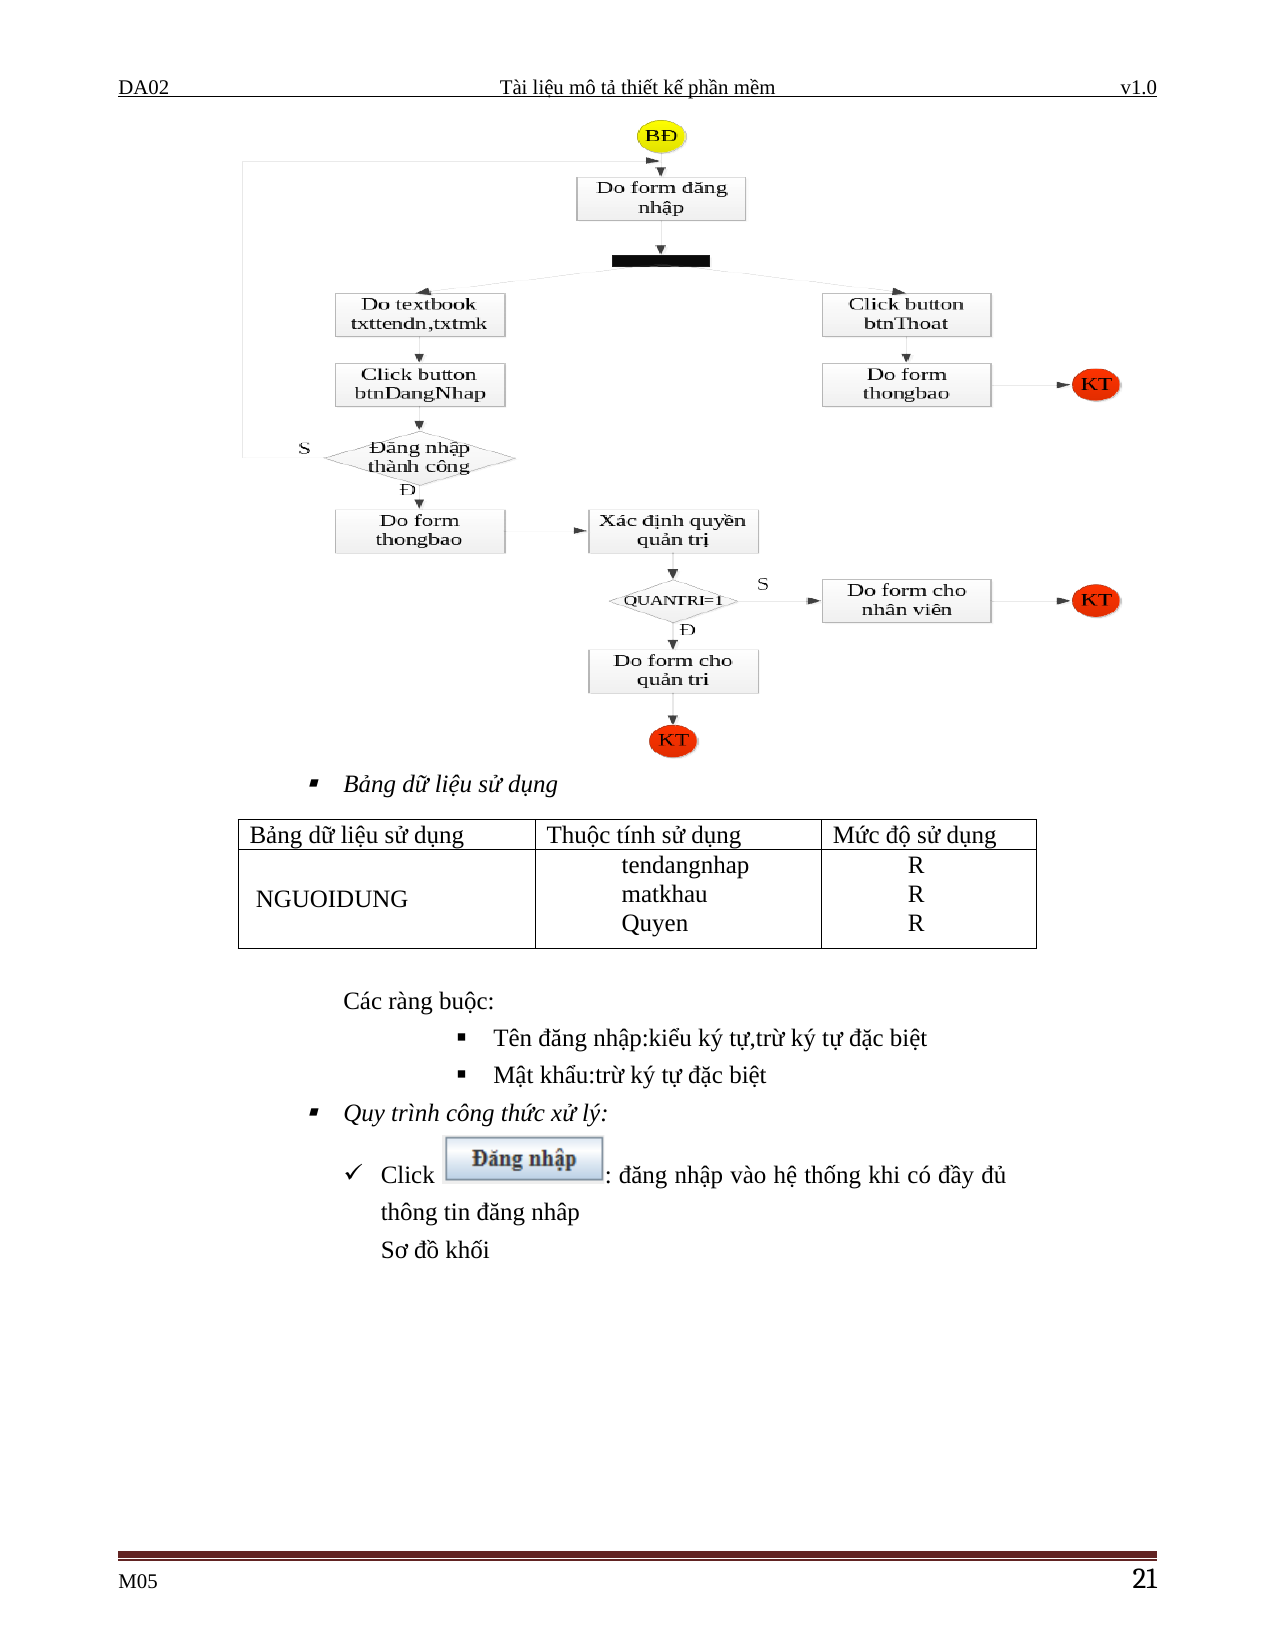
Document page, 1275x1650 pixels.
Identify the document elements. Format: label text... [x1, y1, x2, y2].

list Sơ đồ khối [306, 1235, 1157, 1263]
list Bảng dữ liệu sử dụng [306, 769, 1007, 798]
list Tên đăng nhập:kiểu ký tự,trừ ký tự đặc biệt [456, 1023, 1007, 1052]
list Mật khẩu:trừ ký tự đặc biệt [456, 1060, 1007, 1089]
table_cell NGUOIDUNG [239, 850, 535, 947]
table_header Bảng dữ liệu sử dụng [239, 820, 535, 849]
list Click : đăng nhập vào hệ thống khi có đầy đủ thông tin đăng nhâp [343, 1135, 1007, 1226]
table_cell tendangnhap matkhau Quyen [536, 850, 821, 947]
table_header Mức độ sử dụng [822, 820, 1036, 849]
table_header Thuộc tính sử dụng [536, 820, 821, 849]
list Quy trình công thức xử lý: [306, 1098, 1007, 1126]
list Các ràng buộc: [268, 986, 1157, 1014]
picture [442, 1135, 605, 1184]
table_cell R R R [822, 850, 1036, 947]
